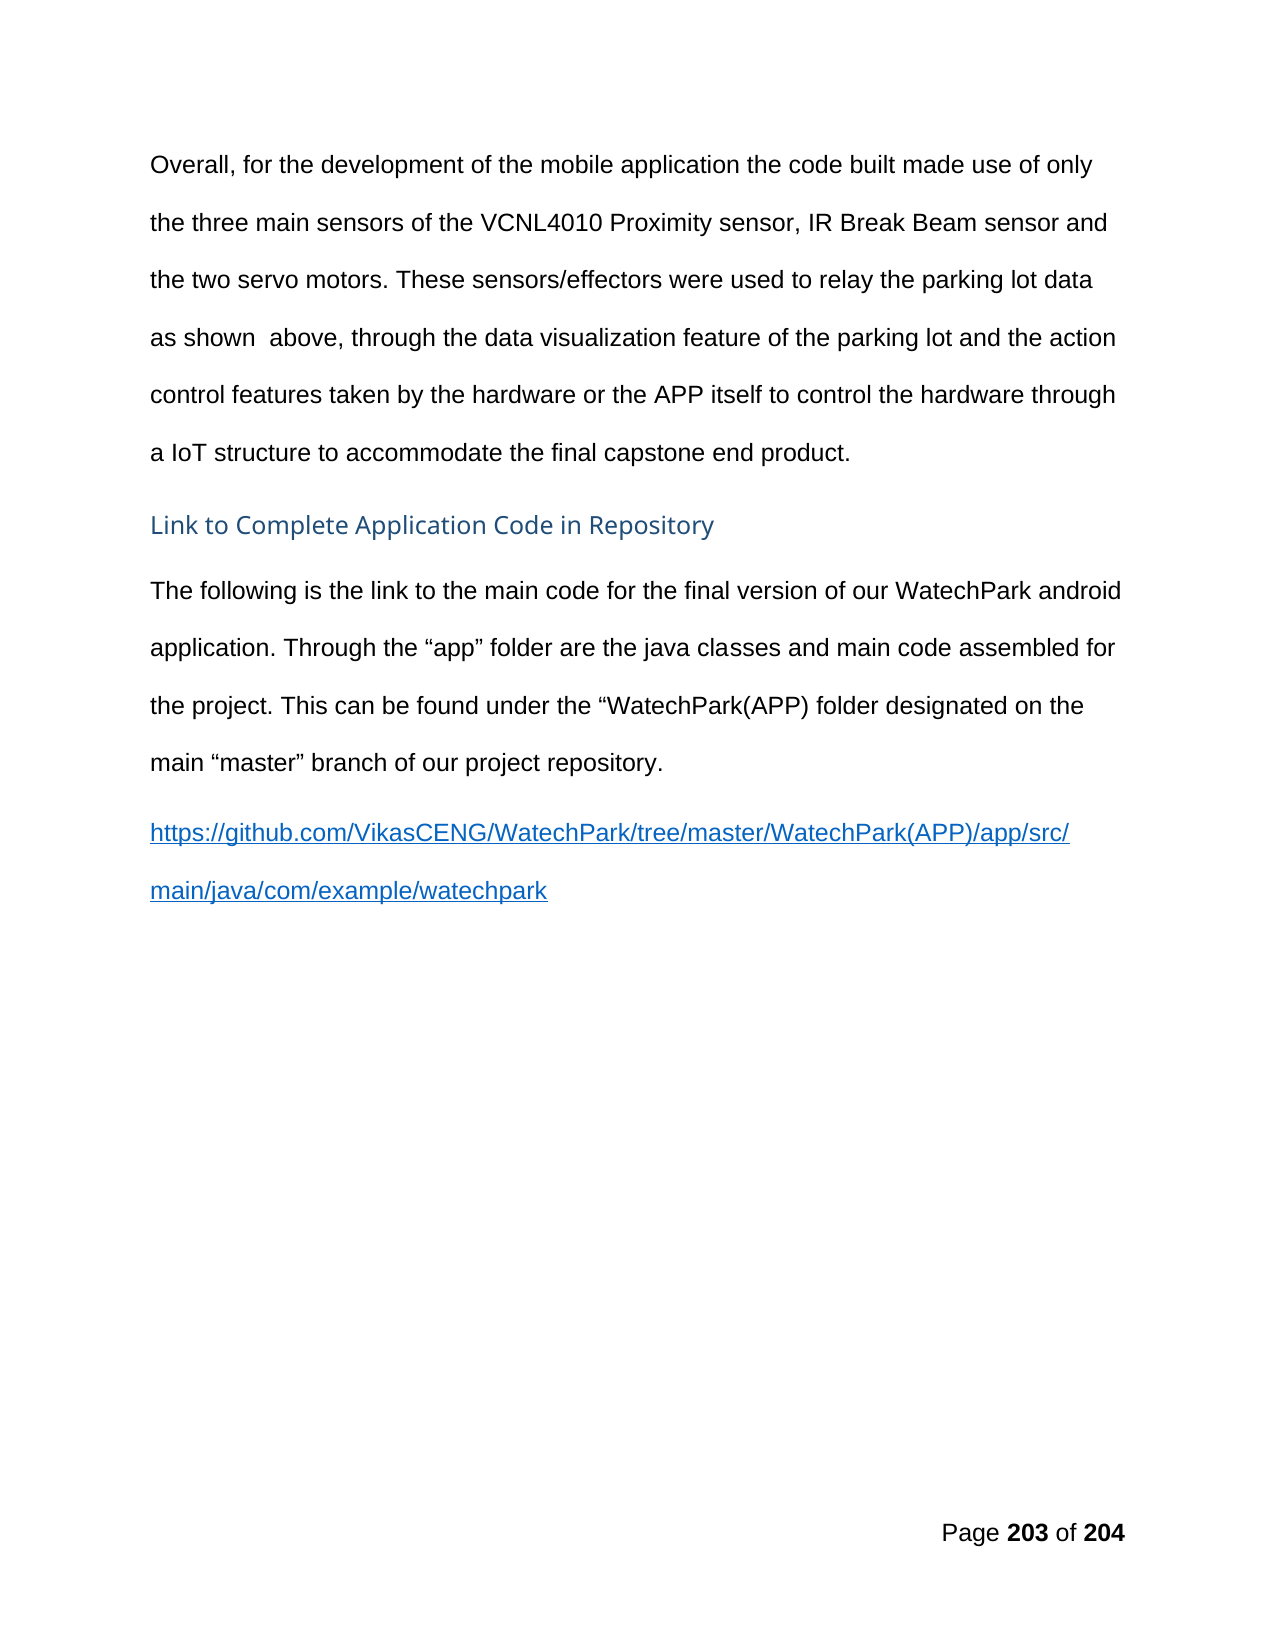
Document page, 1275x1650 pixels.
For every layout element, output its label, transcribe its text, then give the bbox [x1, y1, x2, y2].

text The following is the link to the main code for the final version of our WatechPark android application. Through the “app” folder are the java classes and main code assembled for the project. This can be found under the “WatechPark(APP) folder designated on the main “master” branch of our project repository. [150, 576, 1125, 777]
subtitle Link to Complete Application Code in Repository [150, 507, 1125, 542]
text Overall, for the development of the mobile application the code built made use of only the three main sensors of the VCNL4010 Proximity sensor, IR Break Beam sensor and the two servo motors. These sensors/effectors were used to relay the parking lot data as shown above, through the data visualization feature of the parking lot and the action control features taken by the hardware or the APP itself to control the hardware through a IoT structure to accommodate the final capstone end product. [150, 150, 1125, 466]
text https://github.com/VikasCENG/WatechPark/tree/master/WatechPark(APP)/app/src/main/java/com/example/watechpark [150, 818, 1125, 904]
